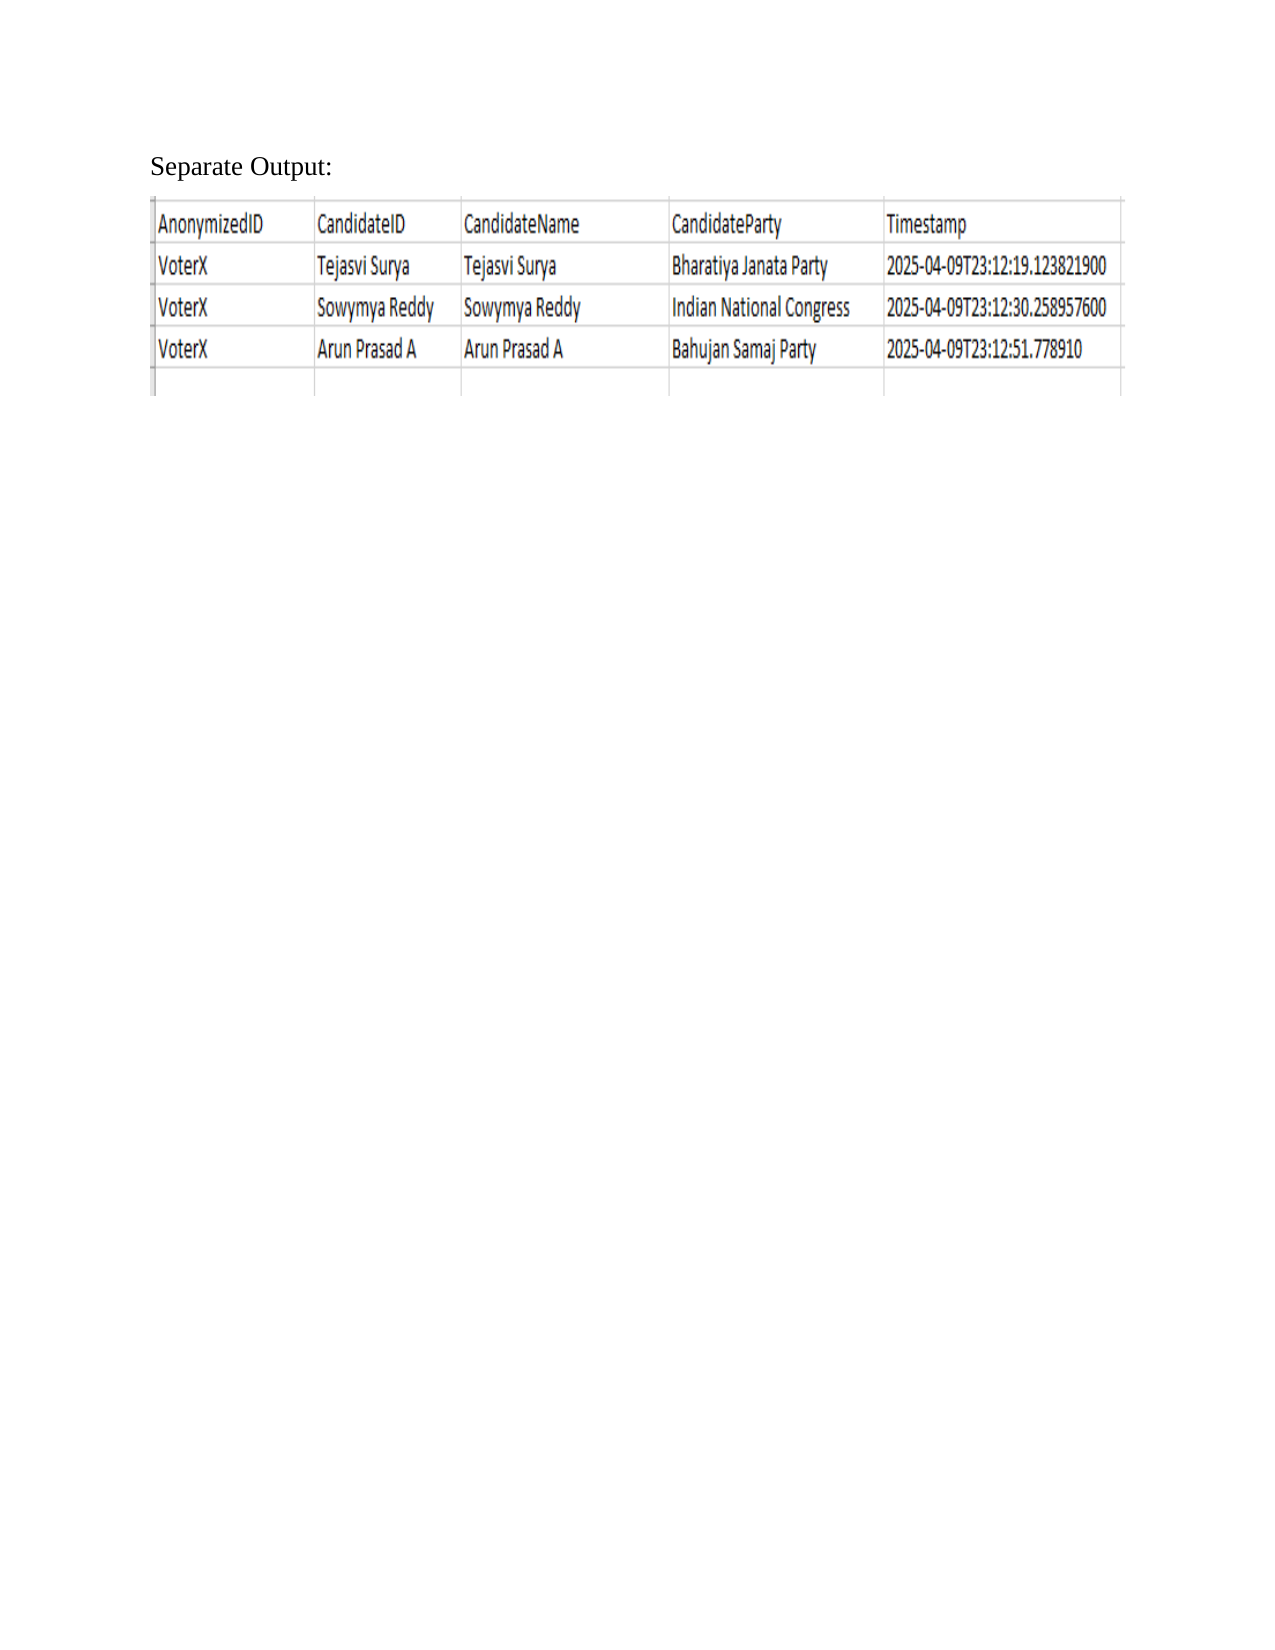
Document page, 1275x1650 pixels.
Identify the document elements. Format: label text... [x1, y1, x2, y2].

picture [150, 196, 1125, 396]
text Separate Output: [150, 150, 1125, 181]
